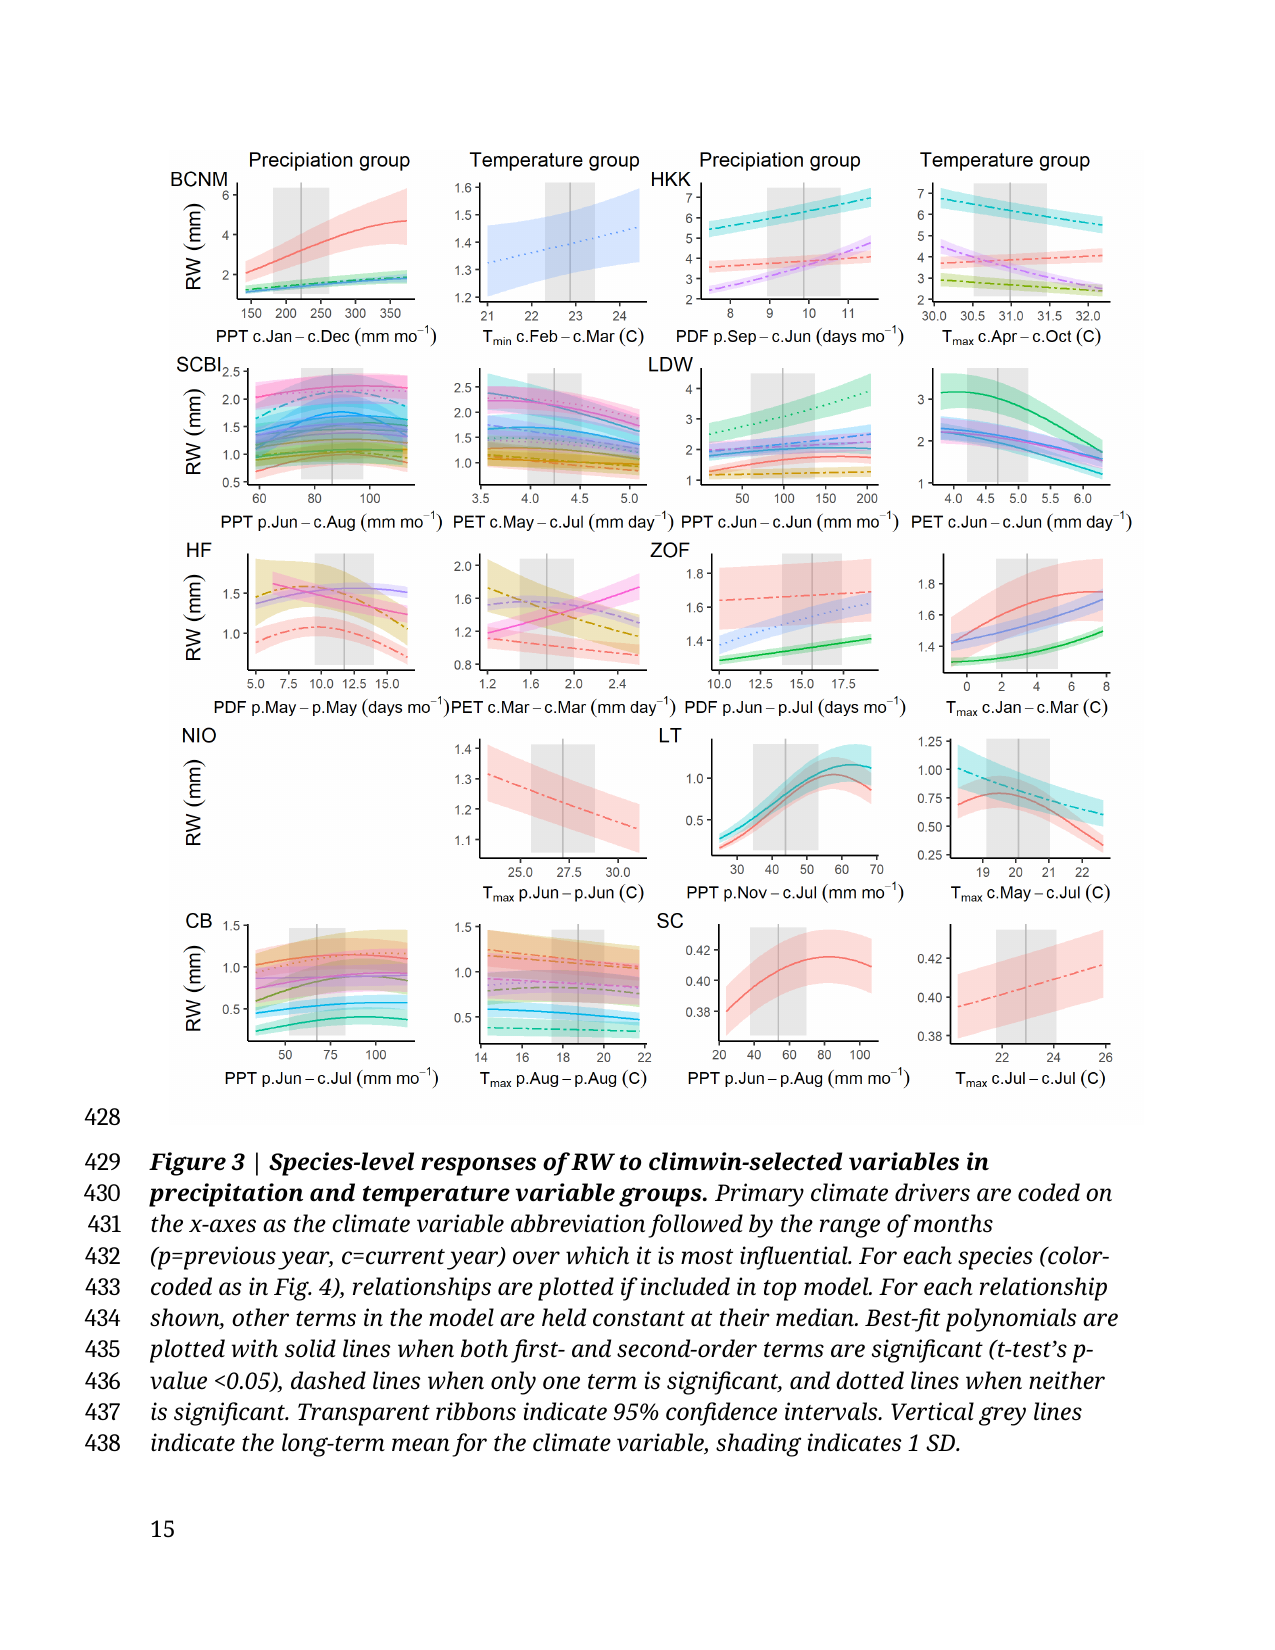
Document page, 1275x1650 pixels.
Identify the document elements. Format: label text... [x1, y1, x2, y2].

picture [168, 150, 1144, 1125]
text Figure 3 | Species-level responses of RW to climwin-selected variables in precipitation and temperature variable groups. Primary climate drivers are coded on the x-axes as the climate variable abbreviation followed by the range of months (p=previous year, c=current year) over which it is most influential. For each species (color-coded as in Fig. 4), relationships are plotted if included in top model. For each relationship shown, other terms in the model are held constant at their median. Best-fit polynomials are plotted with solid lines when both first- and second-order terms are significant (t-test’s p-value <0.05), dashed lines when only one term is significant, and dotted lines when neither is significant. Transparent ribbons indicate 95% confidence intervals. Vertical grey lines indicate the long-term mean for the climate variable, shading indicates 1 SD. [150, 1146, 1125, 1458]
